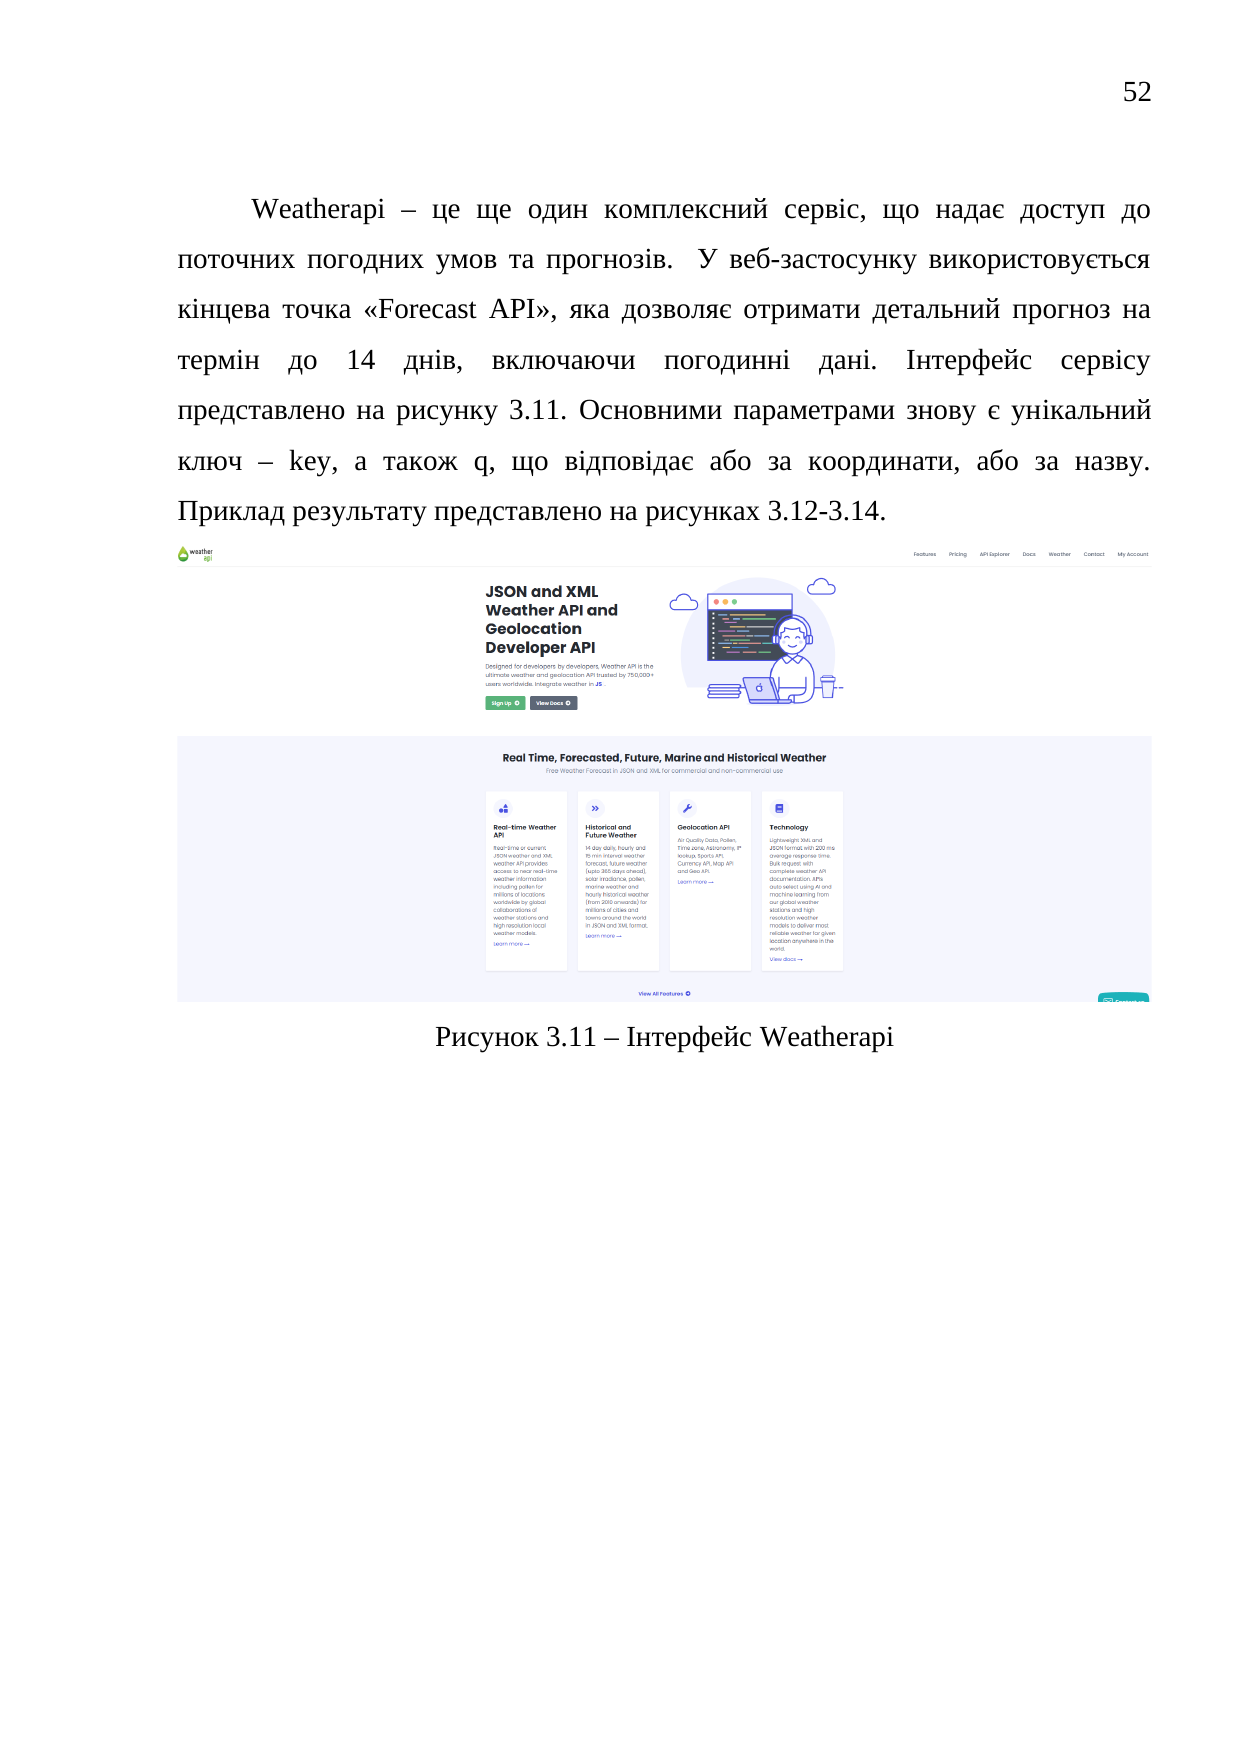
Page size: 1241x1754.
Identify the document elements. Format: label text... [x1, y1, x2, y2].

text Рисунок 3.11 – Інтерфейс Weatherapi [177, 1019, 1152, 1052]
picture [177, 543, 1152, 1002]
text Weatherapi – це ще один комплексний сервіс, що надає доступ до поточних погодних умов та прогнозів. У веб-застосунку використовується кінцева точка «Forecast API», яка дозволяє отримати детальний прогноз на термін до 14 днів, включаючи погодинні дані. Інтерфейс сервісу представлено на рисунку 3.11. Основними параметрами знову є унікальний ключ – key, а також q, що відповідає або за координати, або за назву. Приклад результату представлено на рисунках 3.12-3.14. [177, 191, 1152, 526]
